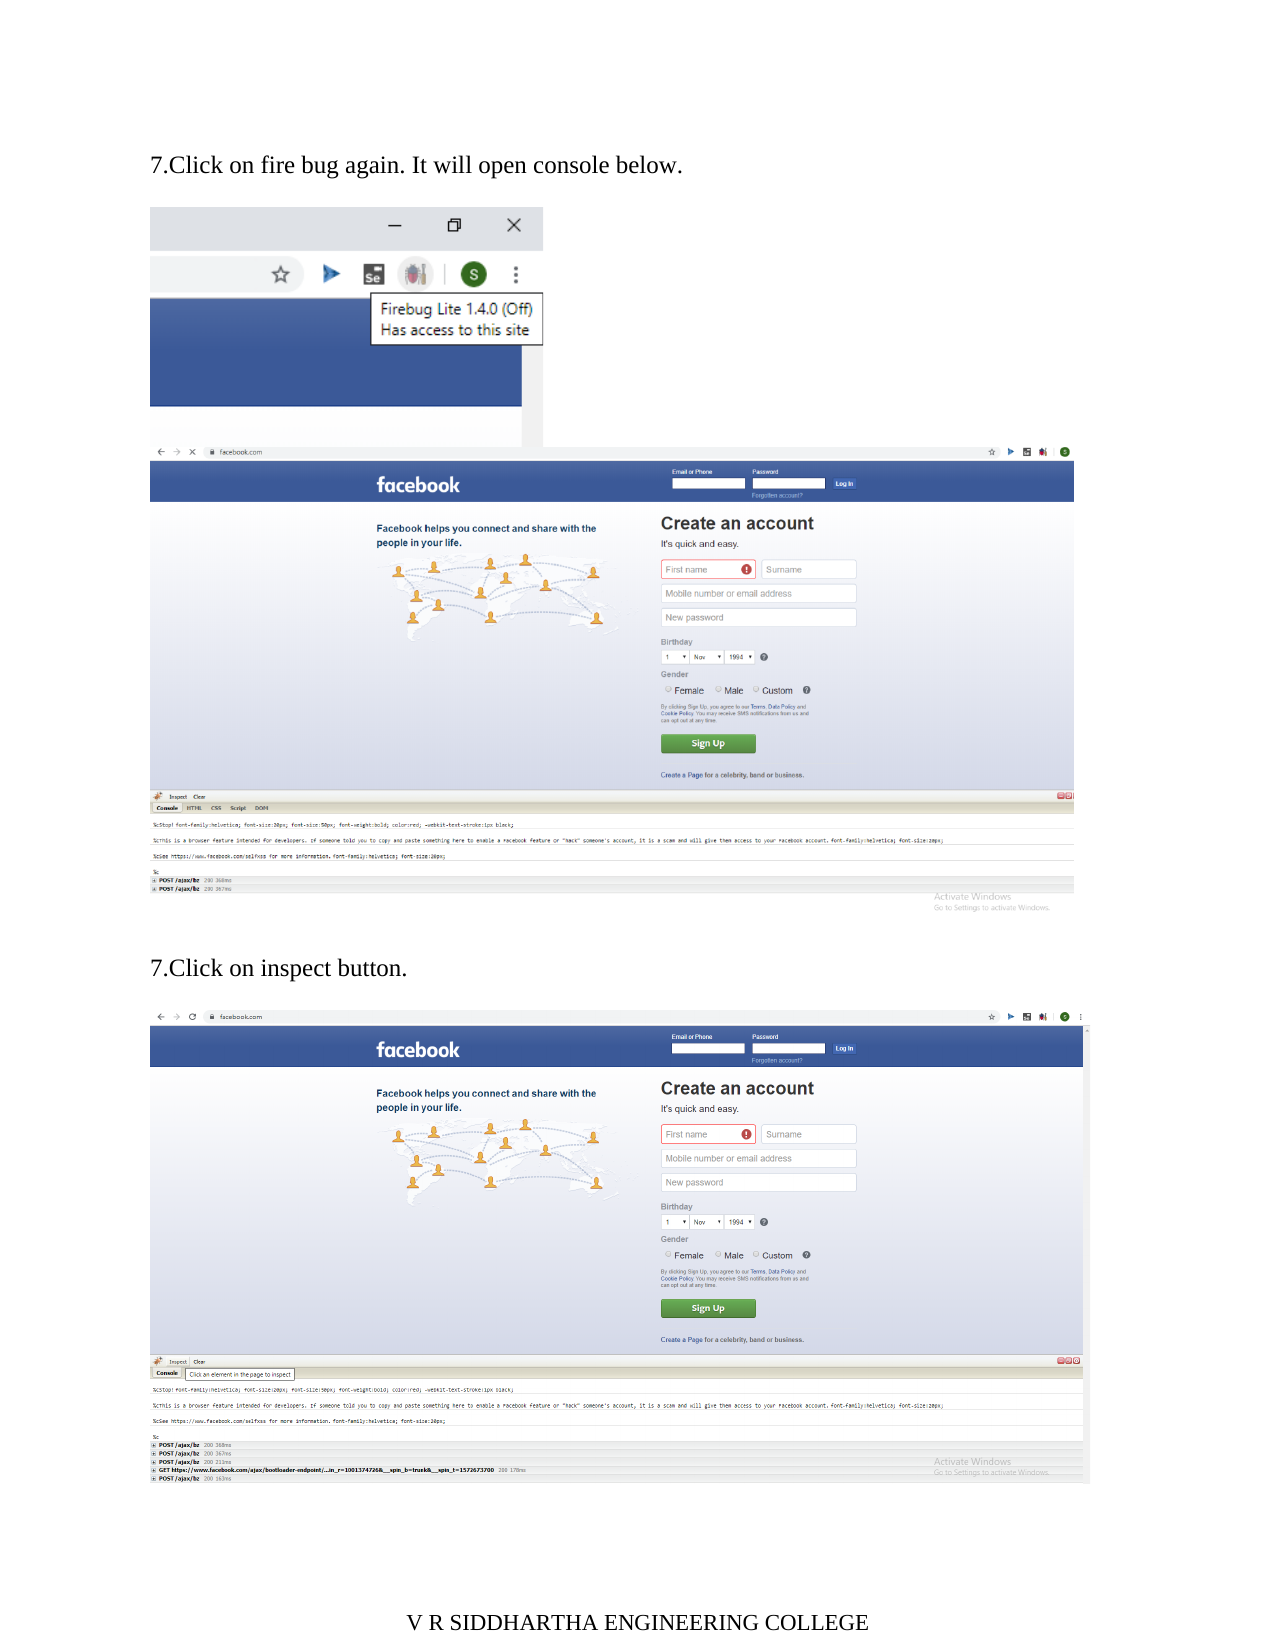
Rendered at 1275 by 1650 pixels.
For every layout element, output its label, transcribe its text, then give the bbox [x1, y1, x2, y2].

text 7.Click on fire bug again. It will open console below. [150, 150, 1125, 179]
text 7.Click on inspect button. [150, 953, 1125, 982]
picture [150, 1010, 1091, 1484]
picture [150, 207, 1074, 925]
